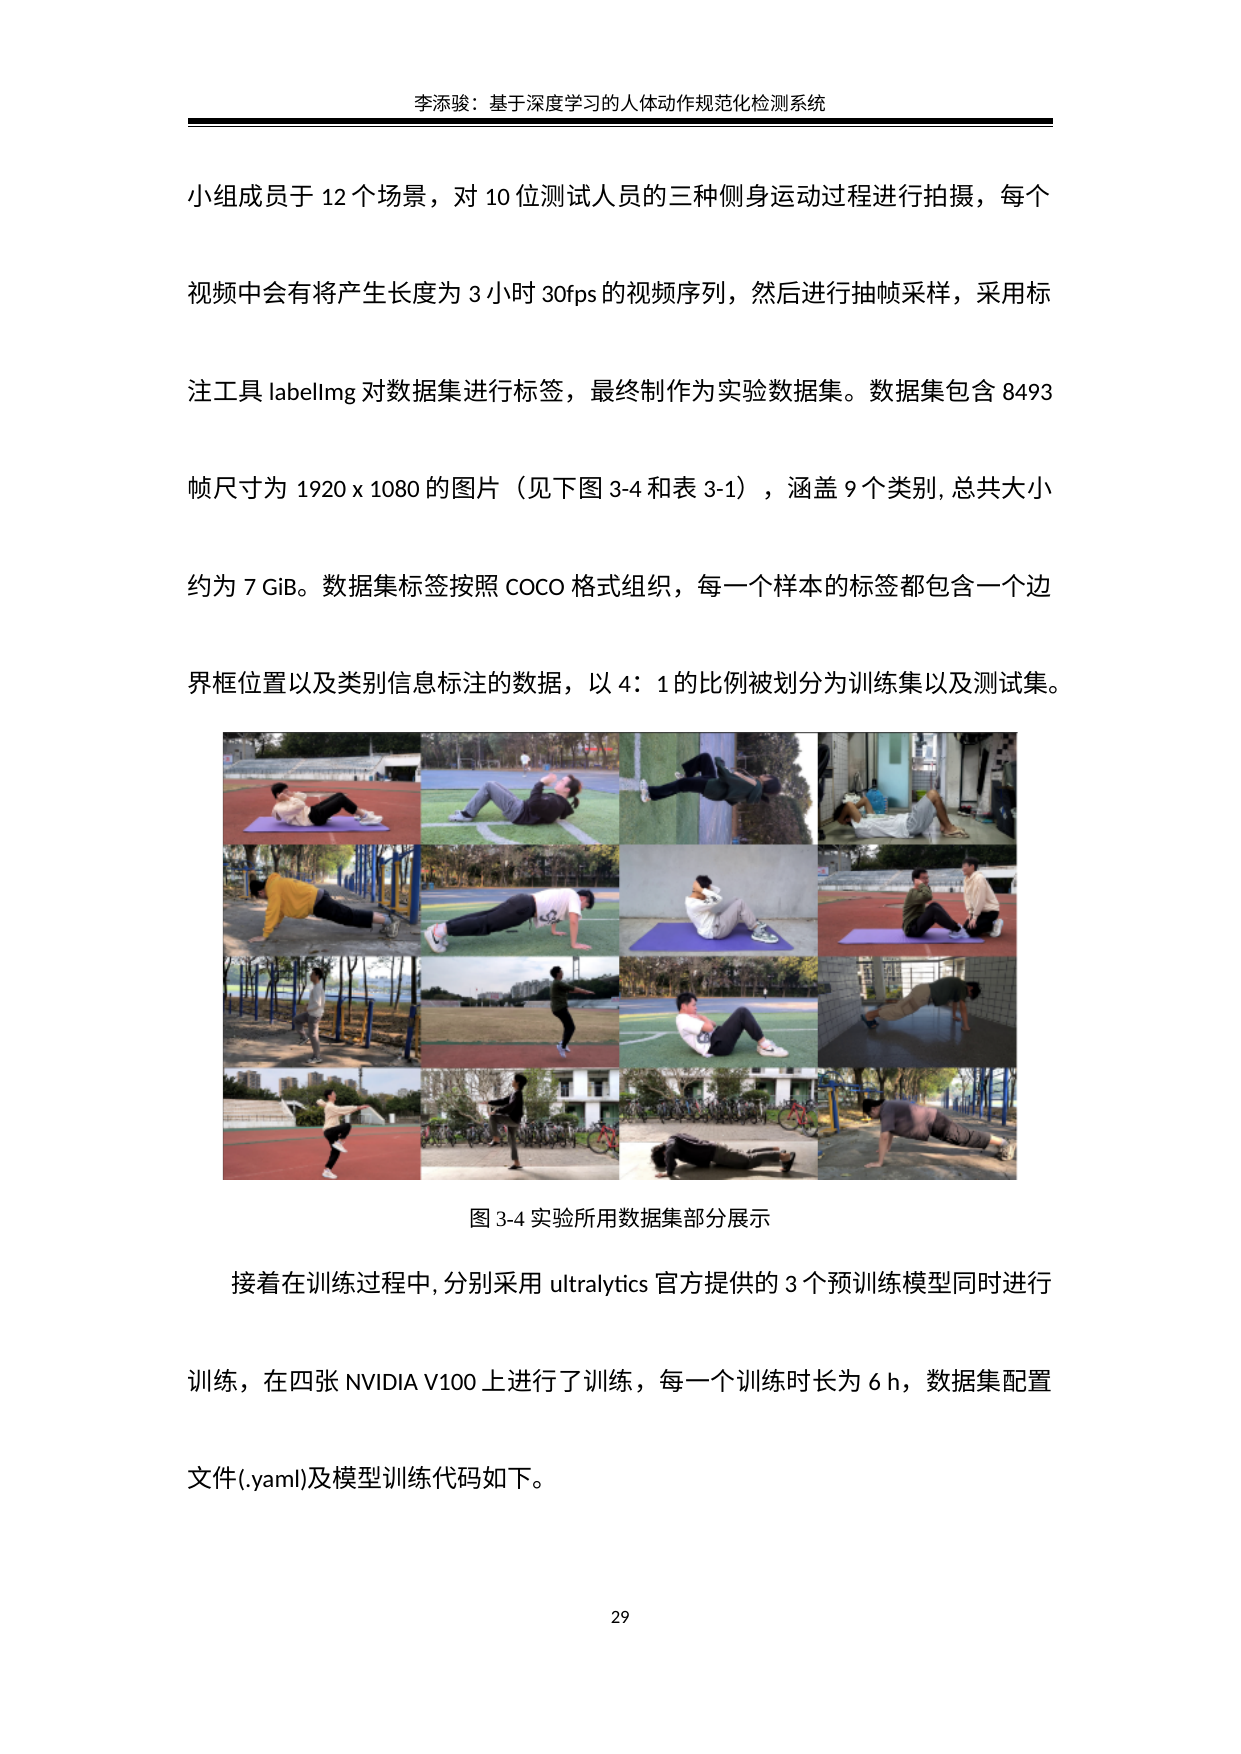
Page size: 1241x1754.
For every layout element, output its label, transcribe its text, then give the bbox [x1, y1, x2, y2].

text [187, 162, 1053, 714]
text 图3-4 实验所用数据集部分展示 [187, 1201, 1053, 1233]
text 接着在训练过程中, 分别采用 ultralytics 官方提供的3个预训练模型同时进行训练，在四张NVIDIA V100上进行了训练，每一个训练时长为6 h，数据集配置文件(.yaml)及模型训练代码如下。 [187, 1249, 1053, 1509]
picture [222, 732, 1018, 1180]
